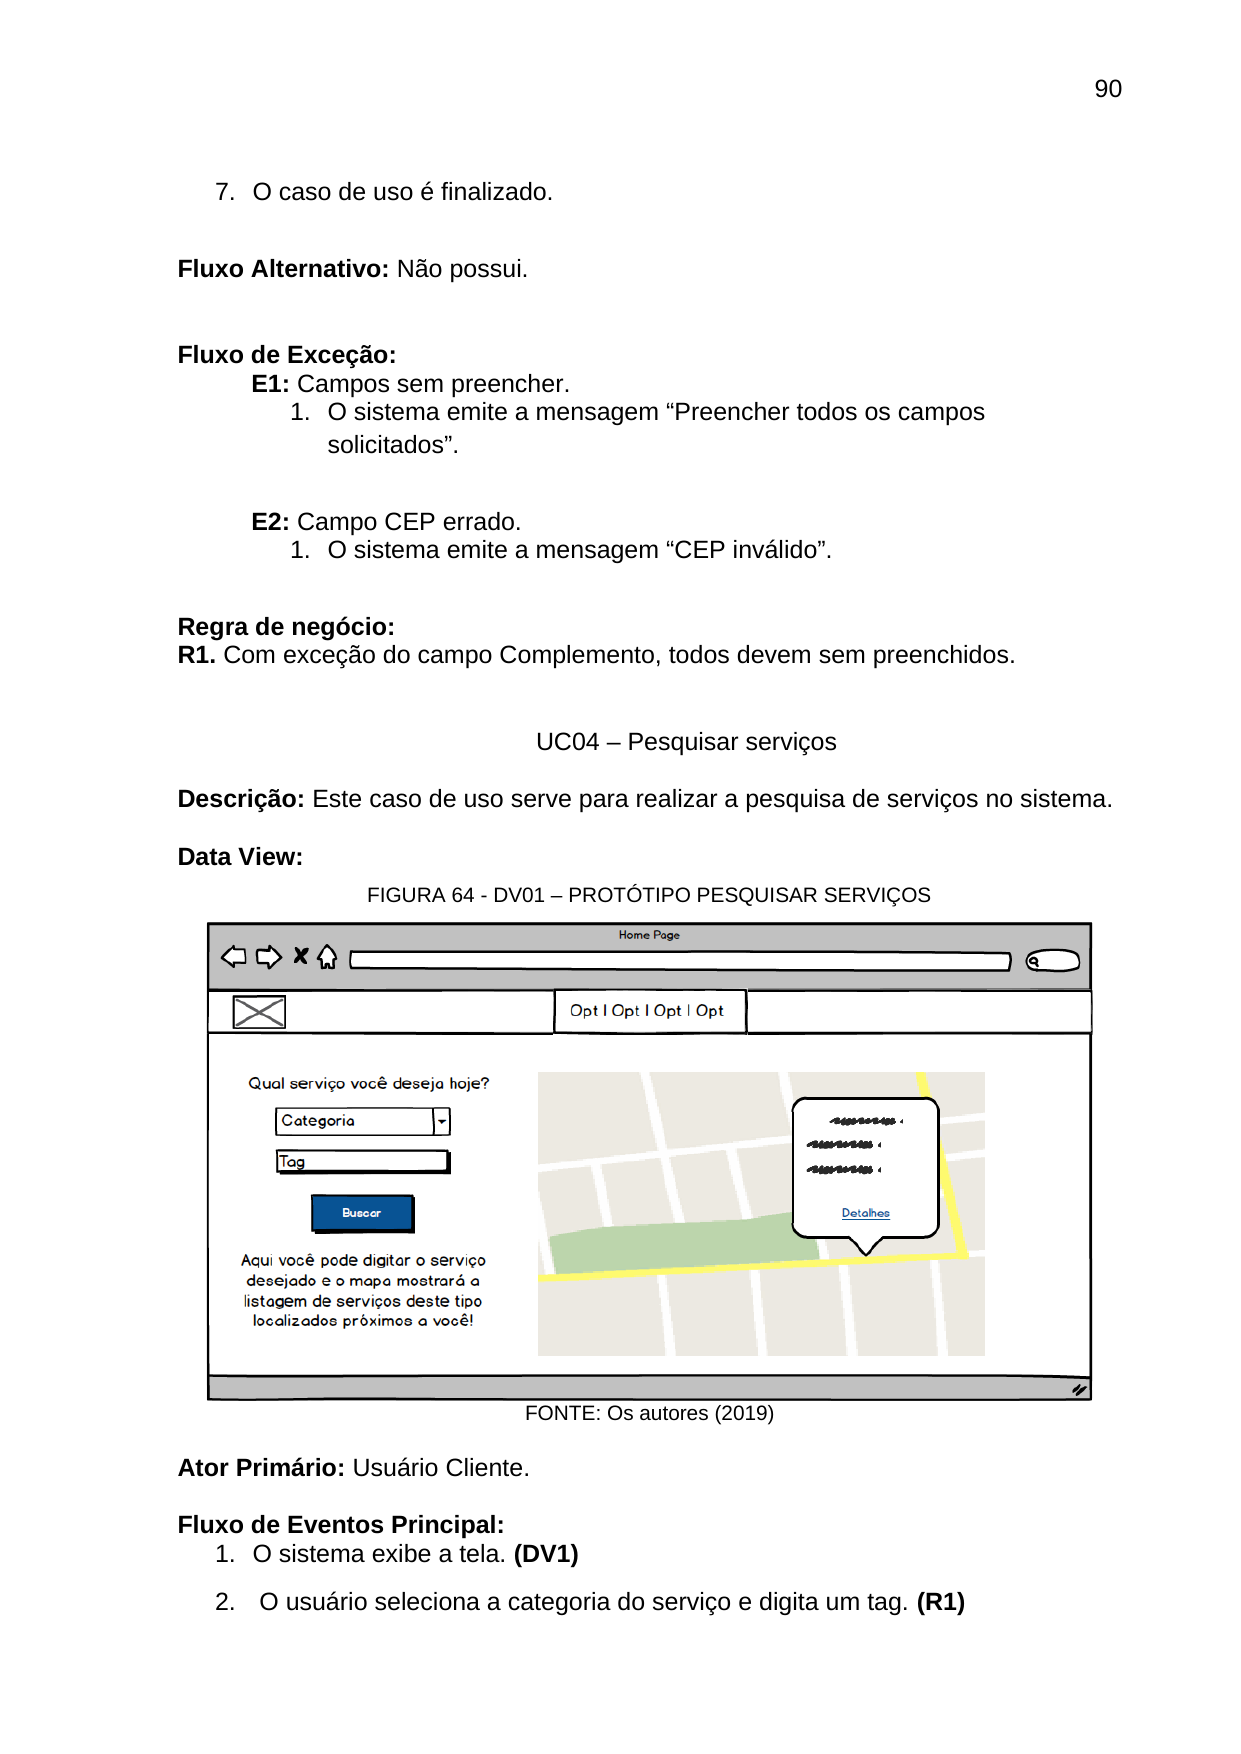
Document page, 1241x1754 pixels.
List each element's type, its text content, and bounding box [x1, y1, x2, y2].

text Descrição: Este caso de uso serve para realizar a pesquisa de serviços no sistema. [177, 784, 1122, 813]
list O usuário seleciona a categoria do serviço e digita um tag. (R1) [215, 1587, 1122, 1616]
text E2: Campo CEP errado. [177, 507, 1122, 535]
text E1: Campos sem preencher. [177, 368, 1122, 397]
text Data View: [177, 842, 1122, 871]
text Fluxo de Exceção: [177, 340, 1122, 368]
text UC04 – Pesquisar serviços [177, 727, 1122, 756]
text Fluxo Alternativo: Não possui. [177, 253, 1122, 282]
list O sistema emite a mensagem “CEP inválido”. [290, 535, 1122, 564]
picture [206, 922, 1093, 1401]
list O sistema emite a mensagem “Preencher todos os campos solicitados”. [290, 397, 1122, 459]
text Regra de negócio: [177, 612, 1122, 641]
list O sistema exibe a tela. (DV1) [215, 1539, 1122, 1568]
list O caso de uso é finalizado. [215, 177, 1122, 206]
text Ator Primário: Usuário Cliente. [177, 1453, 1122, 1482]
text R1. Com exceção do campo Complemento, todos devem sem preenchidos. [177, 641, 1122, 669]
text Fluxo de Eventos Principal: [177, 1511, 1122, 1539]
